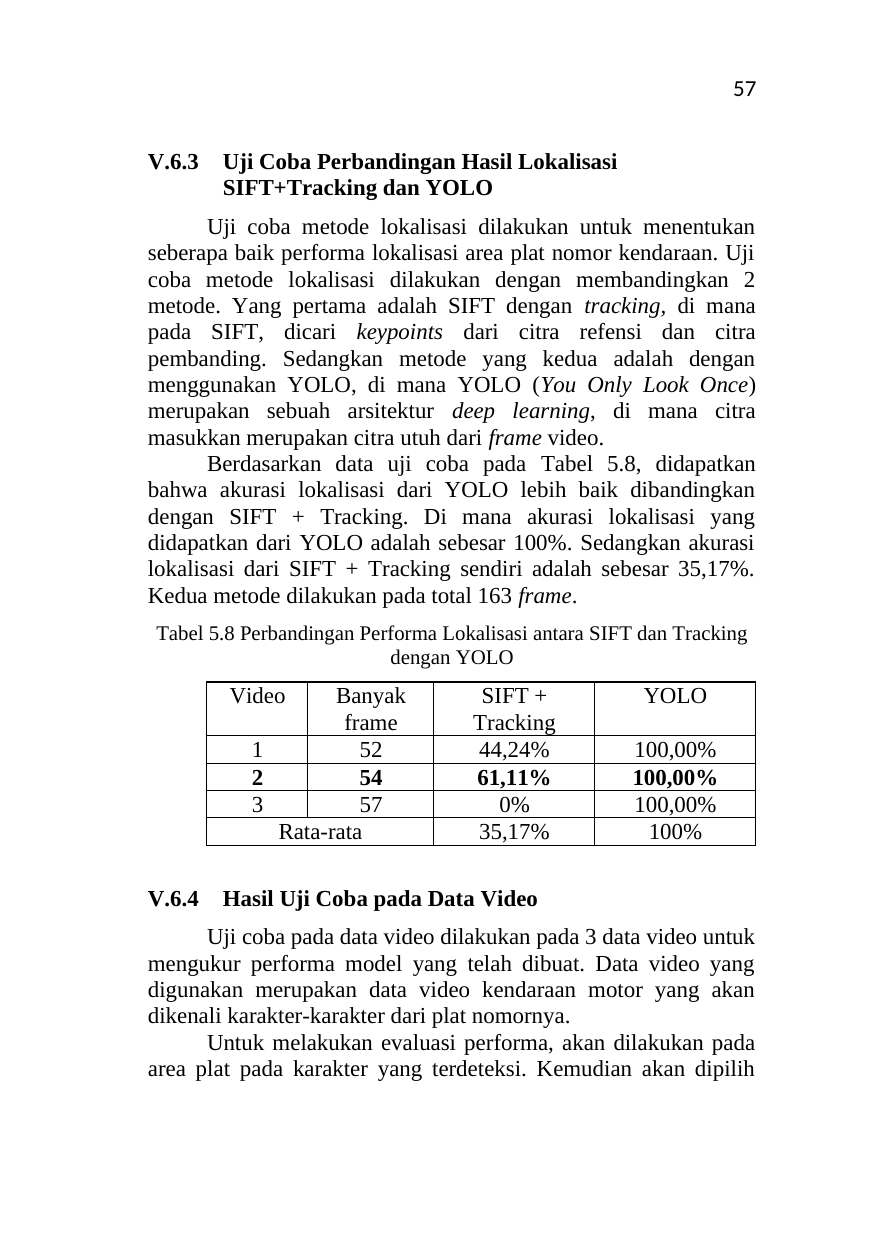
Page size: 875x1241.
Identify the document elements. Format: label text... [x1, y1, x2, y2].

table_header Video [207, 683, 307, 735]
table_cell 54 [308, 764, 433, 790]
subtitle Hasil Uji Coba pada Data Video [148, 884, 756, 911]
table_cell 0% [434, 791, 594, 817]
table_cell 100,00% [595, 736, 755, 762]
table_cell 100,00% [595, 764, 755, 790]
table_cell 57 [308, 791, 433, 817]
table_header SIFT + Tracking [434, 683, 594, 735]
text Uji coba pada data video dilakukan pada 3 data video untuk mengukur performa model yang telah dibuat. Data video yang digunakan merupakan data video kendaraan motor yang akan dikenali karakter-karakter dari plat nomornya. [148, 923, 756, 1029]
table_cell 52 [308, 736, 433, 762]
table_cell 2 [207, 764, 307, 790]
table_header Banyak frame [308, 683, 433, 735]
text Uji coba metode lokalisasi dilakukan untuk menentukan seberapa baik performa lokalisasi area plat nomor kendaraan. Uji coba metode lokalisasi dilakukan dengan membandingkan 2 metode. Yang pertama adalah SIFT dengan tracking, di mana pada SIFT, dicari keypoints dari citra refensi dan citra pembanding. Sedangkan metode yang kedua adalah dengan menggunakan YOLO, di mana YOLO (You Only Look Once) merupakan sebuah arsitektur deep learning, di mana citra masukkan merupakan citra utuh dari frame video. [148, 213, 756, 450]
table_cell 61,11% [434, 764, 594, 790]
table_cell 35,17% [434, 818, 594, 845]
table_cell 100% [595, 818, 755, 845]
table_cell 3 [207, 791, 307, 817]
subtitle Uji Coba Perbandingan Hasil Lokalisasi SIFT+Tracking dan YOLO [148, 148, 756, 200]
table_cell 100,00% [595, 791, 755, 817]
table_cell Rata-rata [207, 818, 433, 845]
table_header YOLO [595, 683, 755, 735]
table_cell 1 [207, 736, 307, 762]
table_cell 44,24% [434, 736, 594, 762]
